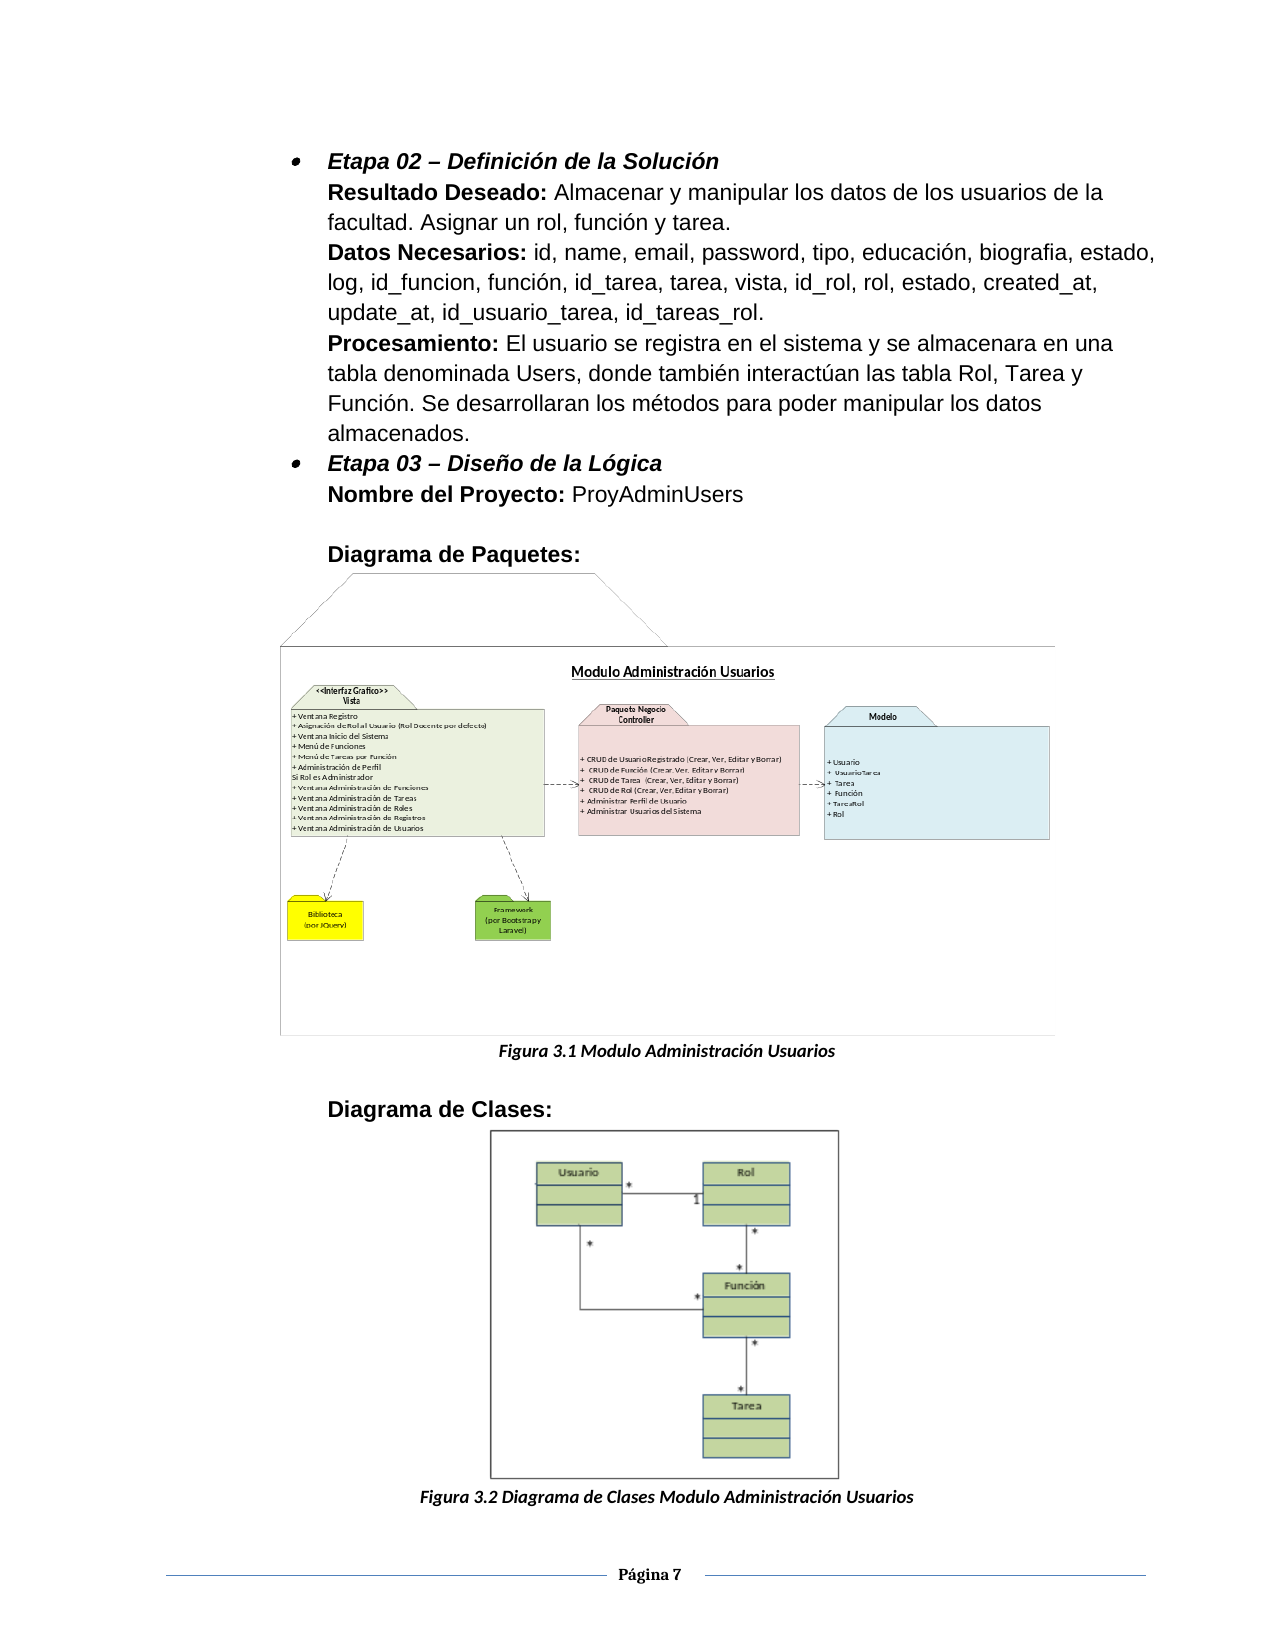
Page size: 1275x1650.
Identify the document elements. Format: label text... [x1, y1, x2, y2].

list Etapa 03 – Diseño de la Lógica [290, 450, 1157, 477]
list Nombre del Proyecto: ProyAdminUsers [327, 481, 1157, 507]
list Resultado Deseado: Almacenar y manipular los datos de los usuarios de la facultad. Asignar un rol, función y tarea. [327, 178, 1157, 235]
list Figura 3.2 Diagrama de Clases Modulo Administración Usuarios [177, 1485, 1157, 1508]
list Diagrama de Clases: [327, 1096, 1157, 1122]
list Figura 3.1 Modulo Administración Usuarios [177, 1039, 1157, 1062]
list Etapa 02 – Definición de la Solución [290, 148, 1157, 175]
list Procesamiento: El usuario se registra en el sistema y se almacenara en una tabla denominada Users, donde también interactúan las tabla Rol, Tarea y Función. Se desarrollaran los métodos para poder manipular los datos almacenados. [327, 329, 1157, 447]
list Datos Necesarios: id, name, email, password, tipo, educación, biografia, estado, log, id_funcion, función, id_tarea, tarea, vista, id_rol, rol, estado, created_at, update_at, id_usuario_tarea, id_tareas_rol. [327, 239, 1157, 326]
list Diagrama de Paquetes: [327, 541, 1157, 567]
